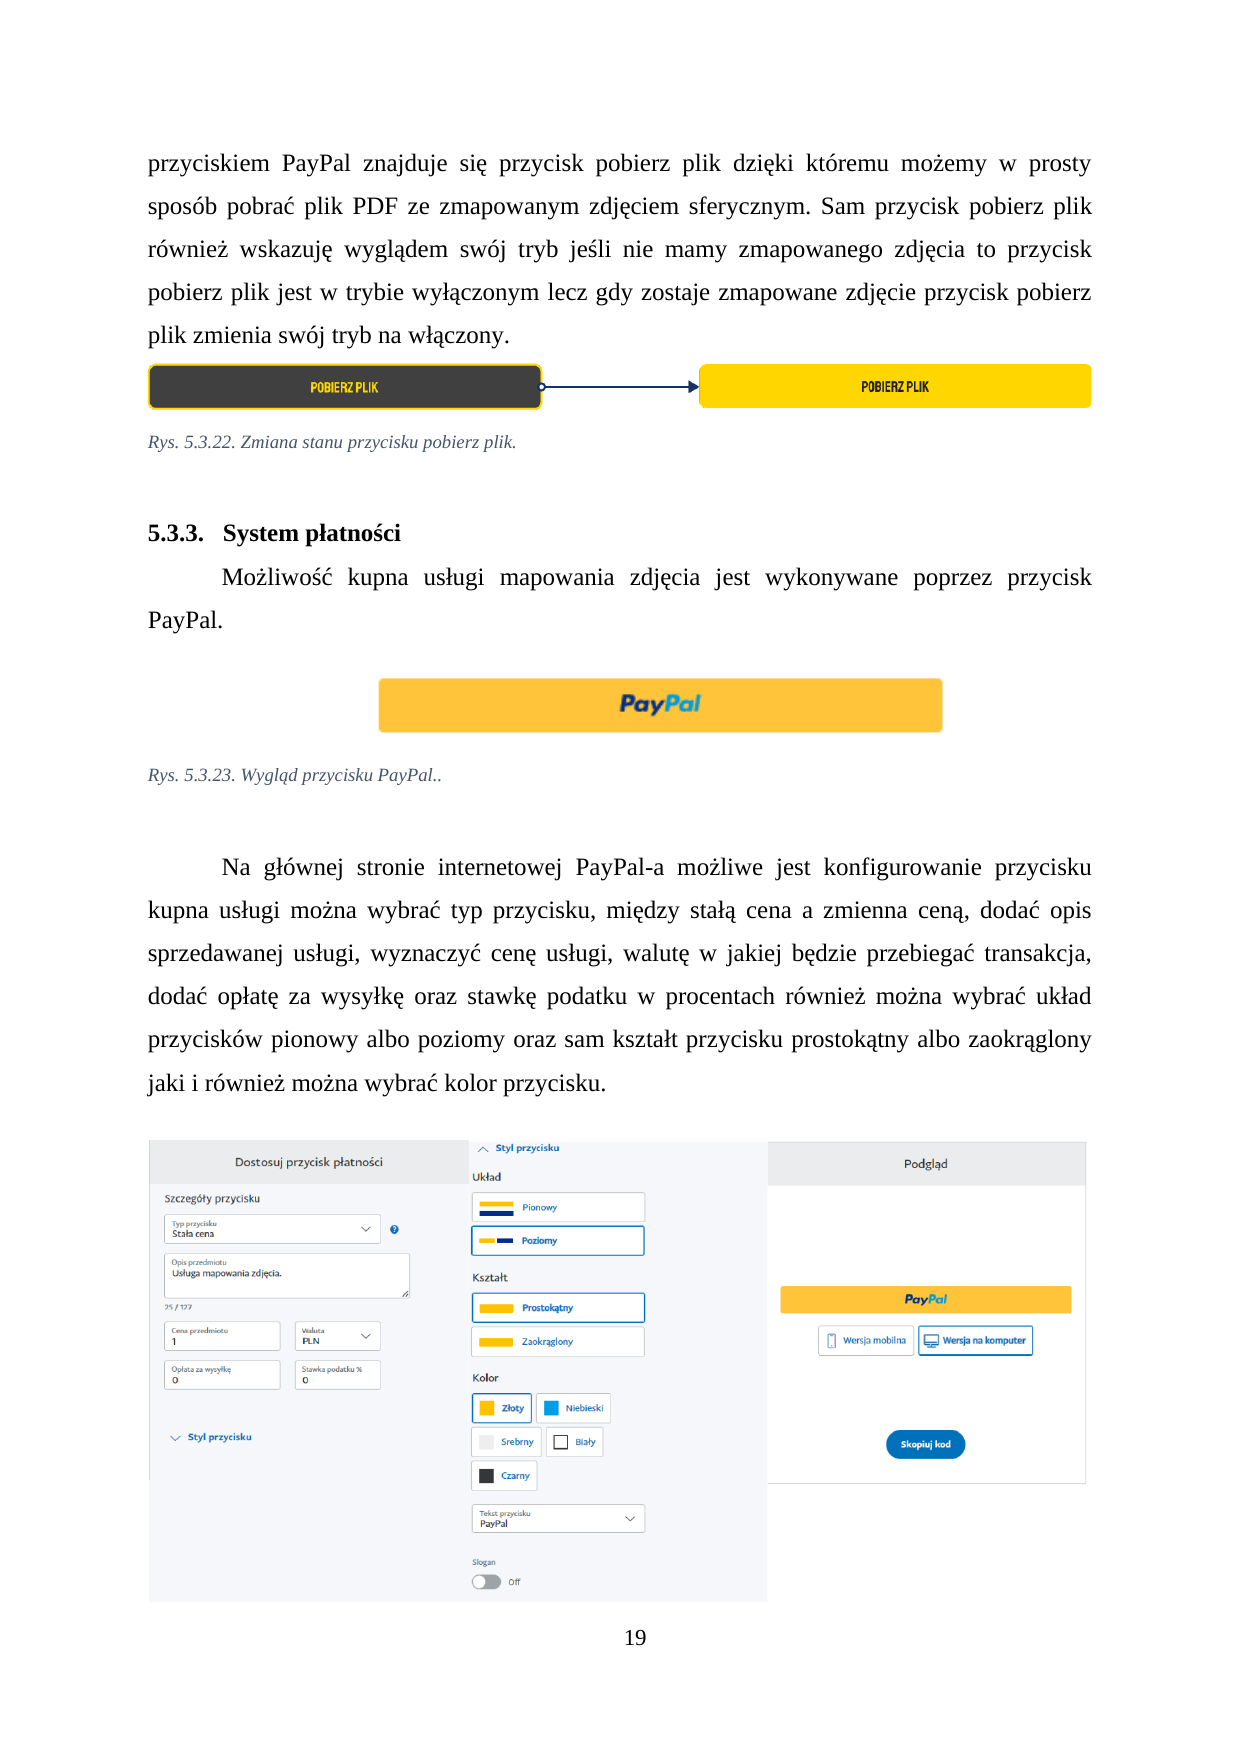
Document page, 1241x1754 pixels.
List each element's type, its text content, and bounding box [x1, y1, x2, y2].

text Na głównej stronie internetowej PayPal-a możliwe jest konfigurowanie przycisku kupna usługi można wybrać typ przycisku, między stałą cena a zmienna ceną, dodać opis sprzedawanej usługi, wyznaczyć cenę usługi, walutę w jakiej będzie przebiegać transakcja, dodać opłatę za wysyłkę oraz stawkę podatku w procentach również można wybrać układ przycisków pionowy albo poziomy oraz sam kształt przycisku prostokątny albo zaokrąglony jaki i również można wybrać kolor przycisku. [148, 852, 1093, 1096]
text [148, 148, 1093, 349]
text Możliwość kupna usługi mapowania zdjęcia jest wykonywane poprzez przycisk PayPal. [148, 562, 1093, 633]
picture [148, 1140, 1093, 1602]
picture [147, 363, 1092, 410]
picture [355, 647, 960, 750]
subtitle System płatności [148, 518, 1093, 547]
